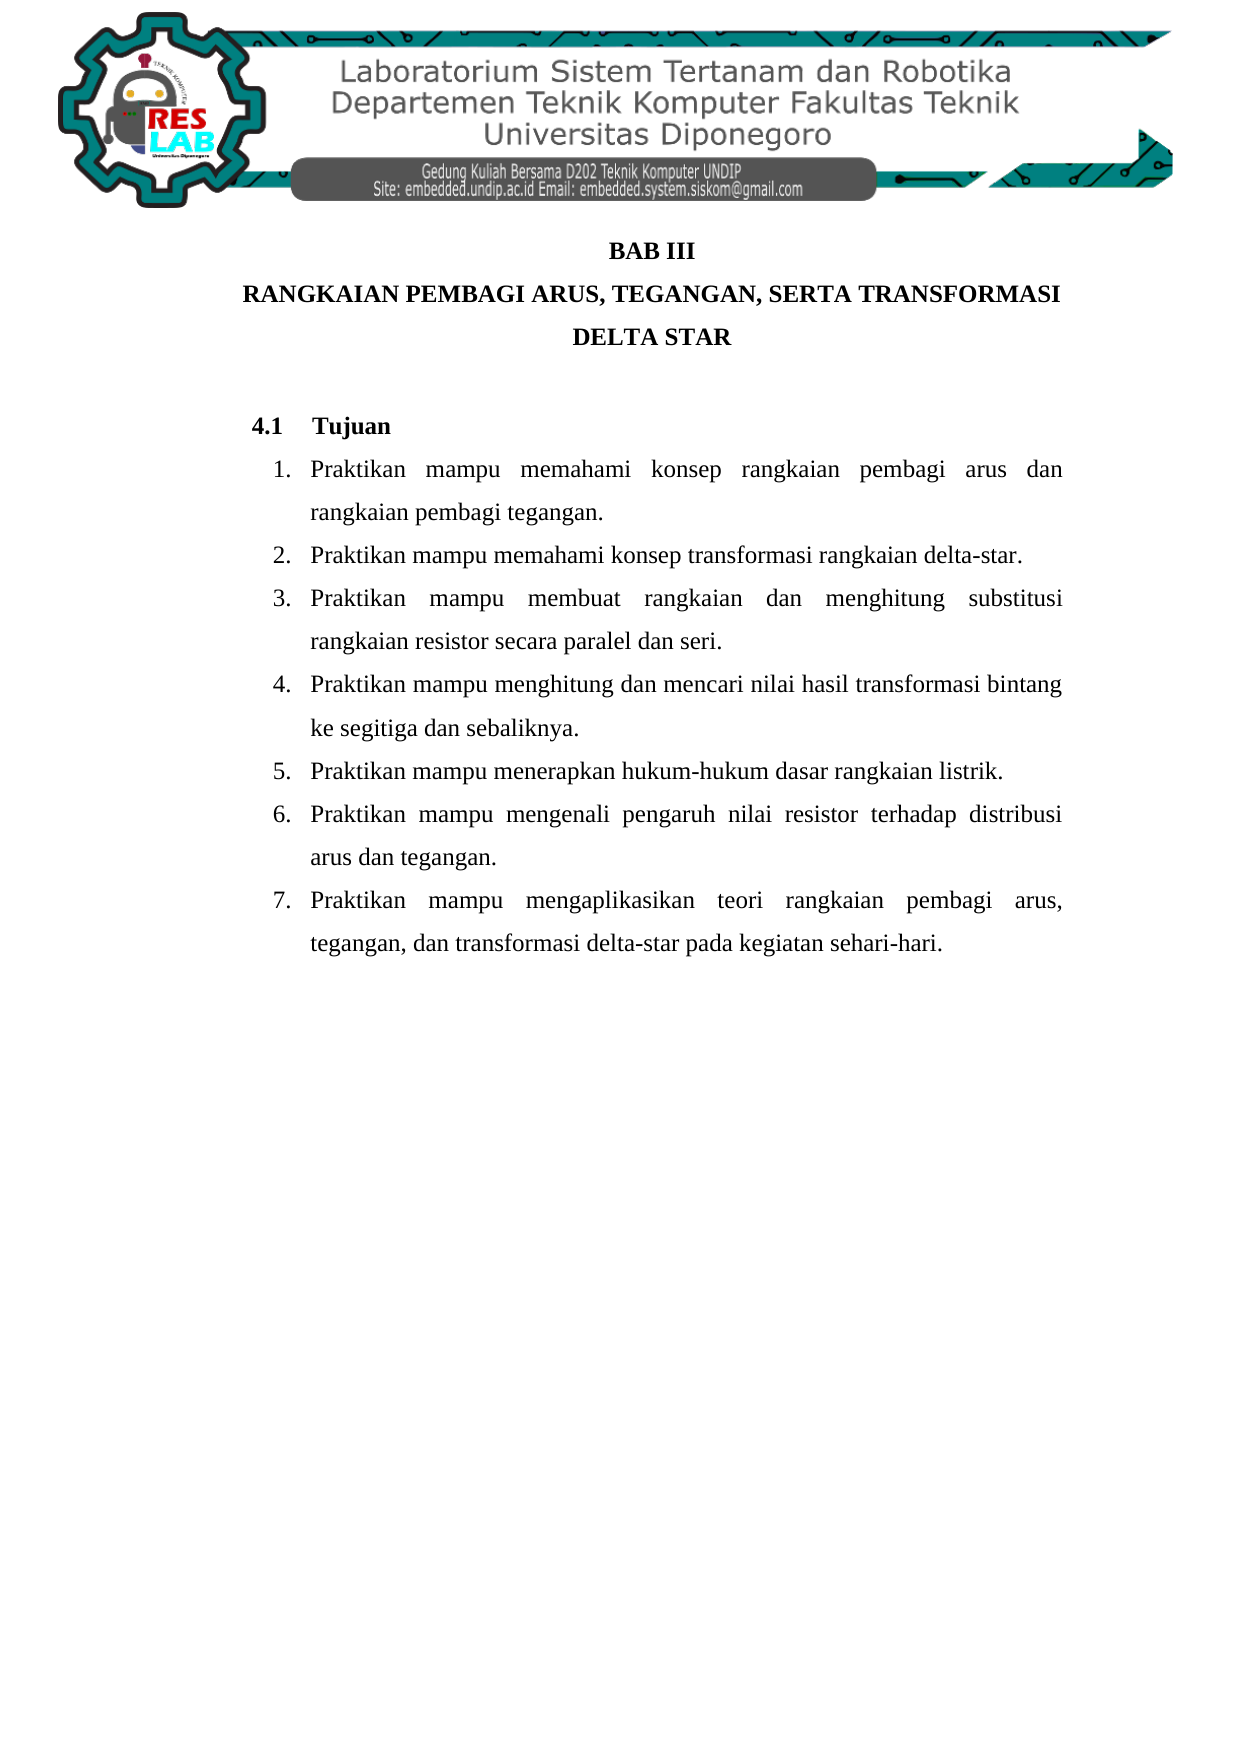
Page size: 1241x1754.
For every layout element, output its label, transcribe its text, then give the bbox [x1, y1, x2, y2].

list Praktikan mampu memahami konsep transformasi rangkaian delta-star. [273, 540, 1063, 569]
picture [57, 11, 1173, 208]
list Praktikan mampu menghitung dan mencari nilai hasil transformasi bintang ke segitiga dan sebaliknya. [273, 669, 1063, 741]
list Praktikan mampu mengenali pengaruh nilai resistor terhadap distribusi arus dan tegangan. [273, 799, 1063, 871]
subtitle Tujuan [252, 411, 1063, 439]
list Praktikan mampu memahami konsep rangkaian pembagi arus dan rangkaian pembagi tegangan. [273, 454, 1063, 526]
list Praktikan mampu menerapkan hukum-hukum dasar rangkaian listrik. [273, 756, 1063, 784]
list Praktikan mampu mengaplikasikan teori rangkaian pembagi arus, tegangan, dan transformasi delta-star pada kegiatan sehari-hari. [273, 885, 1063, 957]
subtitle BAB III RANGKAIAN PEMBAGI ARUS, TEGANGAN, SERTA TRANSFORMASI DELTA STAR [241, 236, 1063, 351]
list Praktikan mampu membuat rangkaian dan menghitung substitusi rangkaian resistor secara paralel dan seri. [273, 583, 1063, 655]
